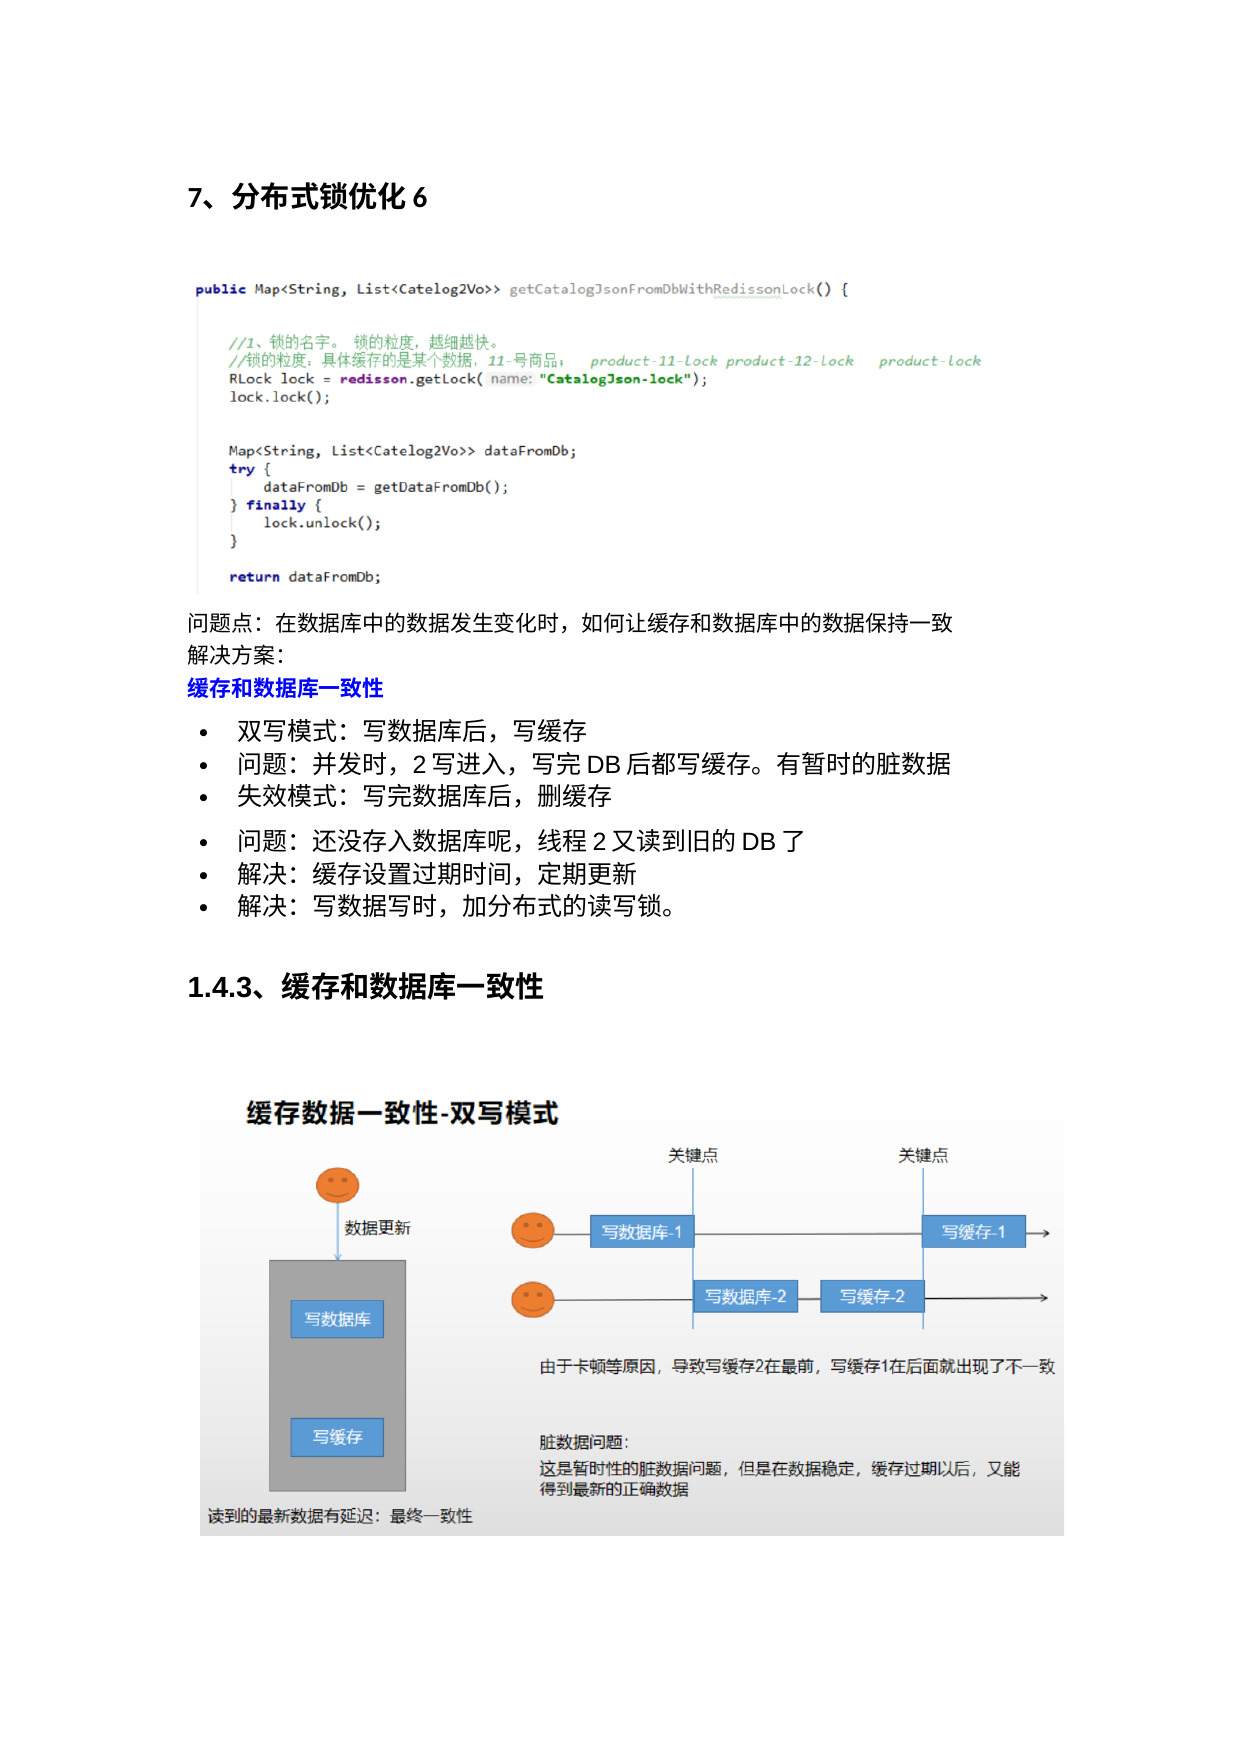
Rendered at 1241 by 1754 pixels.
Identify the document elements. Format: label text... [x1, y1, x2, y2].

text 解决方案： [187, 638, 1053, 670]
text 缓存和数据库一致性 [187, 670, 1053, 703]
list 解决：写数据写时，加分布式的读写锁。 [200, 890, 1053, 923]
subtitle 1.4.3、缓存和数据库一致性 [187, 952, 1053, 1017]
list 双写模式：写数据库后，写缓存 [200, 715, 1053, 748]
list 失效模式：写完数据库后，删缓存 [200, 780, 1053, 813]
list 问题：还没存入数据库呢，线程2又读到旧的DB了 [200, 825, 1053, 858]
list 问题：并发时，2写进入，写完DB后都写缓存。有暂时的脏数据 [200, 748, 1053, 780]
subtitle 分布式锁优化6 [187, 162, 1053, 227]
list 解决：缓存设置过期时间，定期更新 [200, 858, 1053, 890]
picture [187, 280, 1052, 594]
text 问题点：在数据库中的数据发生变化时，如何让缓存和数据库中的数据保持一致 [187, 605, 1053, 638]
picture [200, 1070, 1065, 1536]
